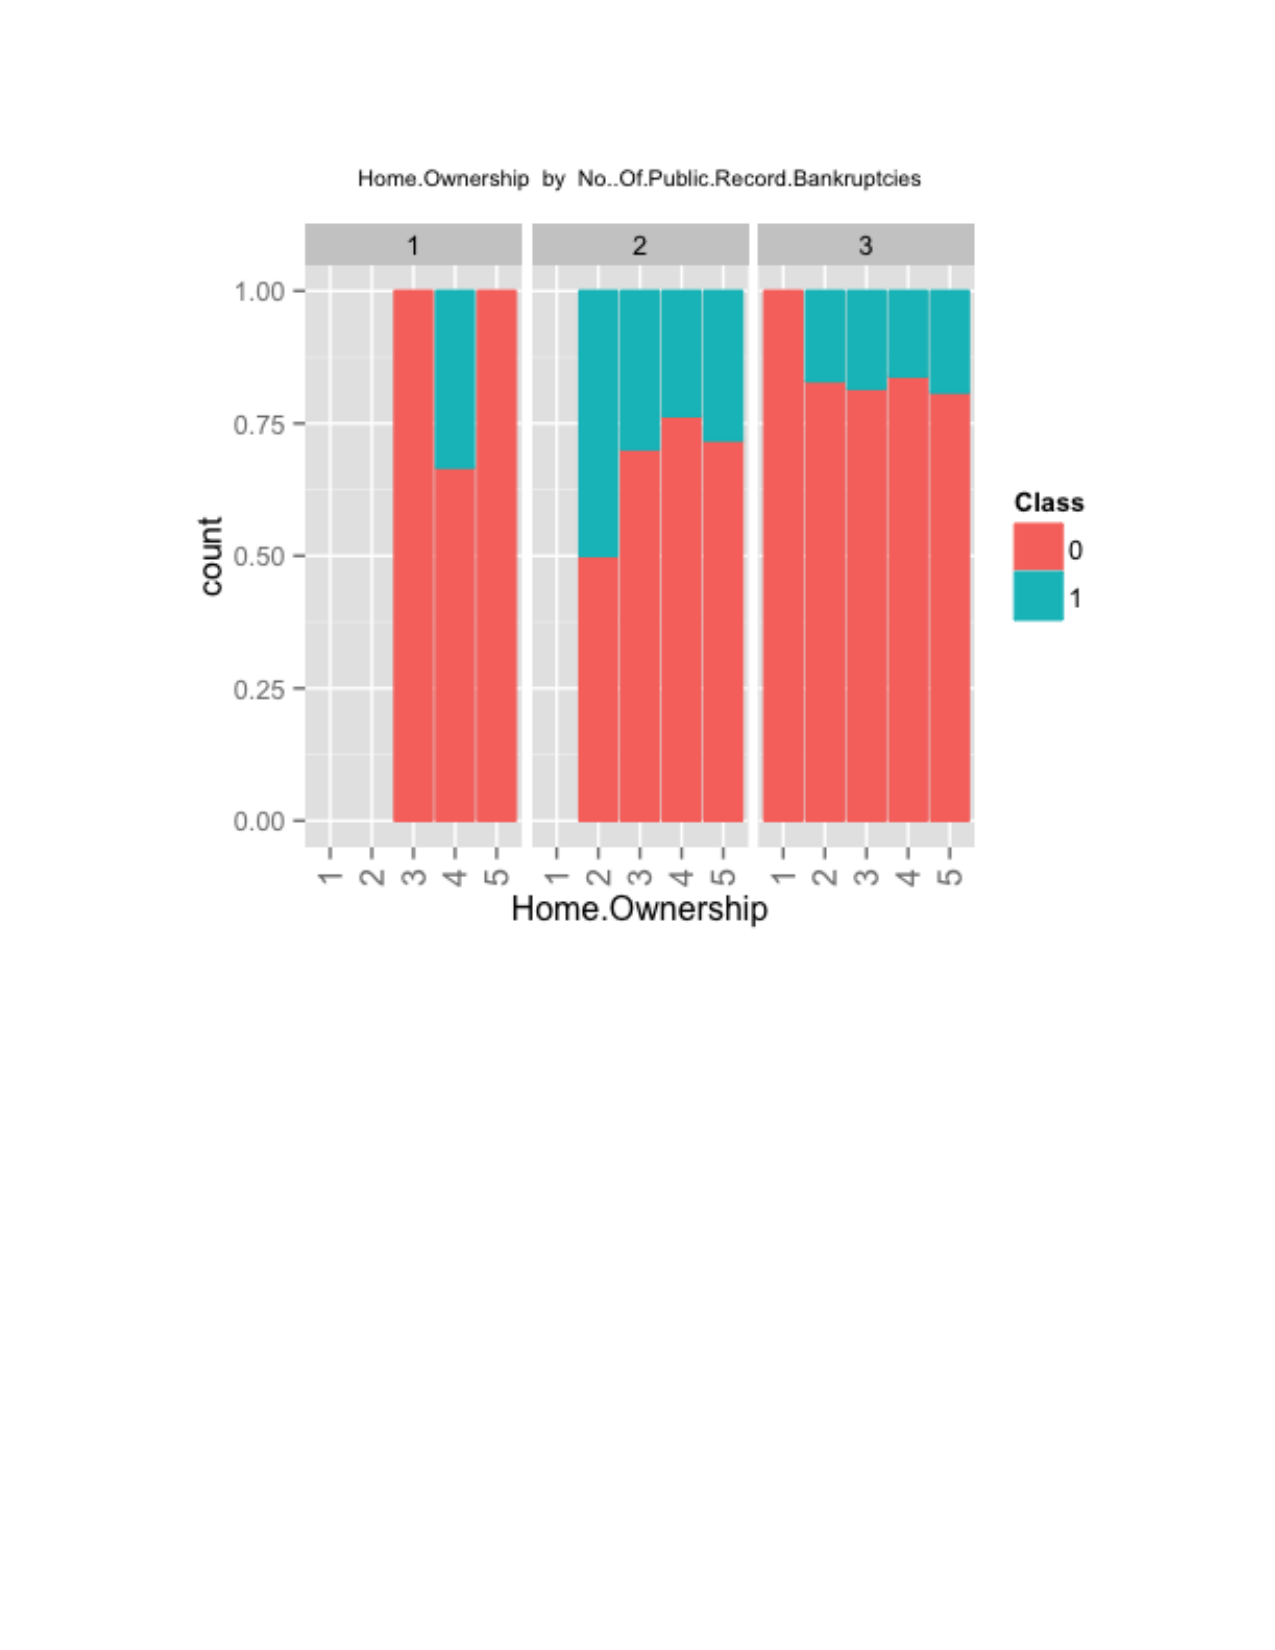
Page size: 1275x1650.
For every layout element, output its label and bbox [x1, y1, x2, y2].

picture [168, 150, 1169, 950]
